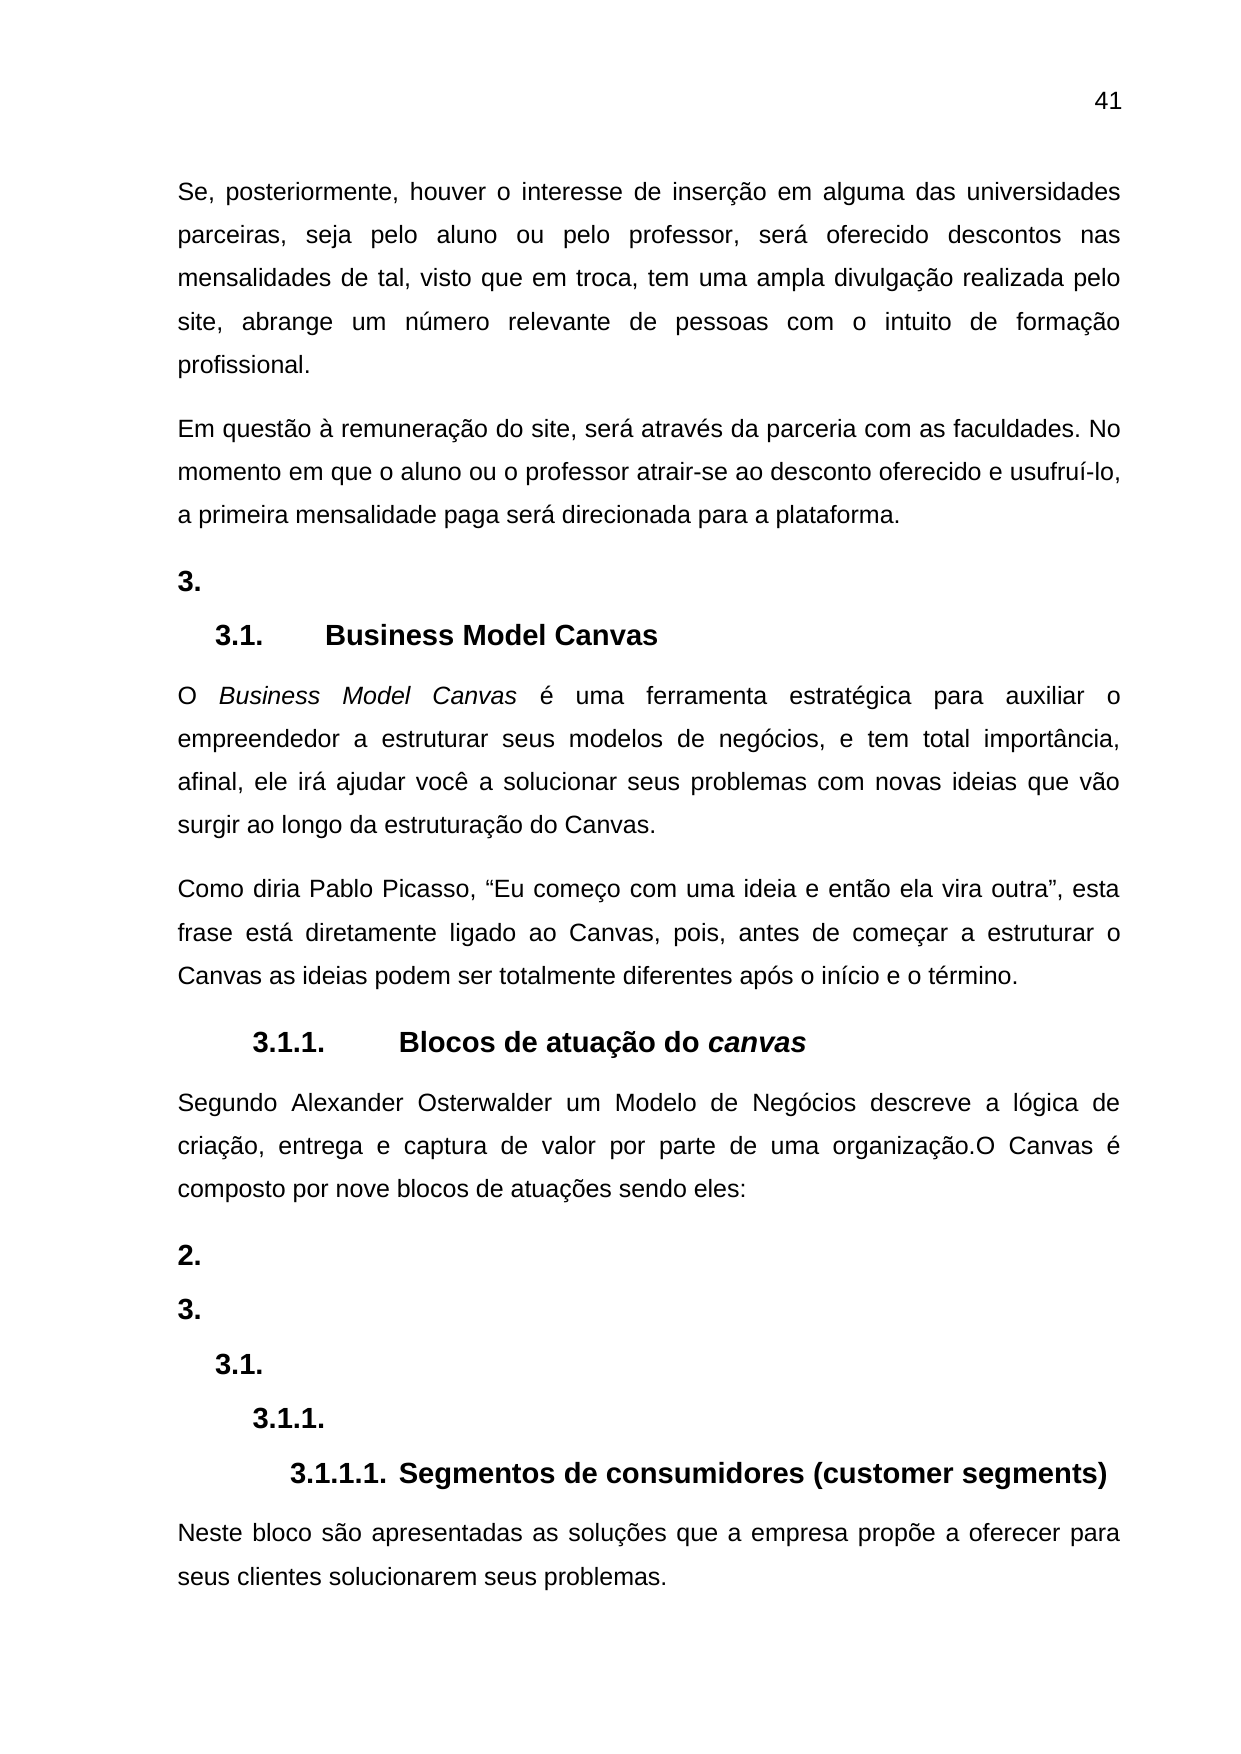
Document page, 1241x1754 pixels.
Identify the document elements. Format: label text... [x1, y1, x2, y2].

subtitle Blocos de atuação do canvas [252, 1025, 1122, 1058]
text Como diria Pablo Picasso, “Eu começo com uma ideia e então ela vira outra”, esta frase está diretamente ligado ao Canvas, pois, antes de começar a estruturar o Canvas as ideias podem ser totalmente diferentes após o início e o término. [177, 874, 1122, 989]
text O Business Model Canvas é uma ferramenta estratégica para auxiliar o empreendedor a estruturar seus modelos de negócios, e tem total importância, afinal, ele irá ajudar você a solucionar seus problemas com novas ideias que vão surgir ao longo da estruturação do Canvas. [177, 681, 1122, 839]
text Em questão à remuneração do site, será através da parceria com as faculdades. No momento em que o aluno ou o professor atrair-se ao desconto oferecido e usufruí-lo, a primeira mensalidade paga será direcionada para a plataforma. [177, 414, 1122, 529]
subtitle Business Model Canvas [215, 618, 1122, 652]
subtitle Segmentos de consumidores (customer segments) [290, 1456, 1122, 1489]
text Neste bloco são apresentadas as soluções que a empresa propõe a oferecer para seus clientes solucionarem seus problemas. [177, 1518, 1122, 1590]
text Segundo Alexander Osterwalder um Modelo de Negócios descreve a lógica de criação, entrega e captura de valor por parte de uma organização.O Canvas é composto por nove blocos de atuações sendo eles: [177, 1087, 1122, 1202]
text Se, posteriormente, houver o interesse de inserção em alguma das universidades parceiras, seja pelo aluno ou pelo professor, será oferecido descontos nas mensalidades de tal, visto que em troca, tem uma ampla divulgação realizada pelo site, abrange um número relevante de pessoas com o intuito de formação profissional. [177, 177, 1122, 378]
